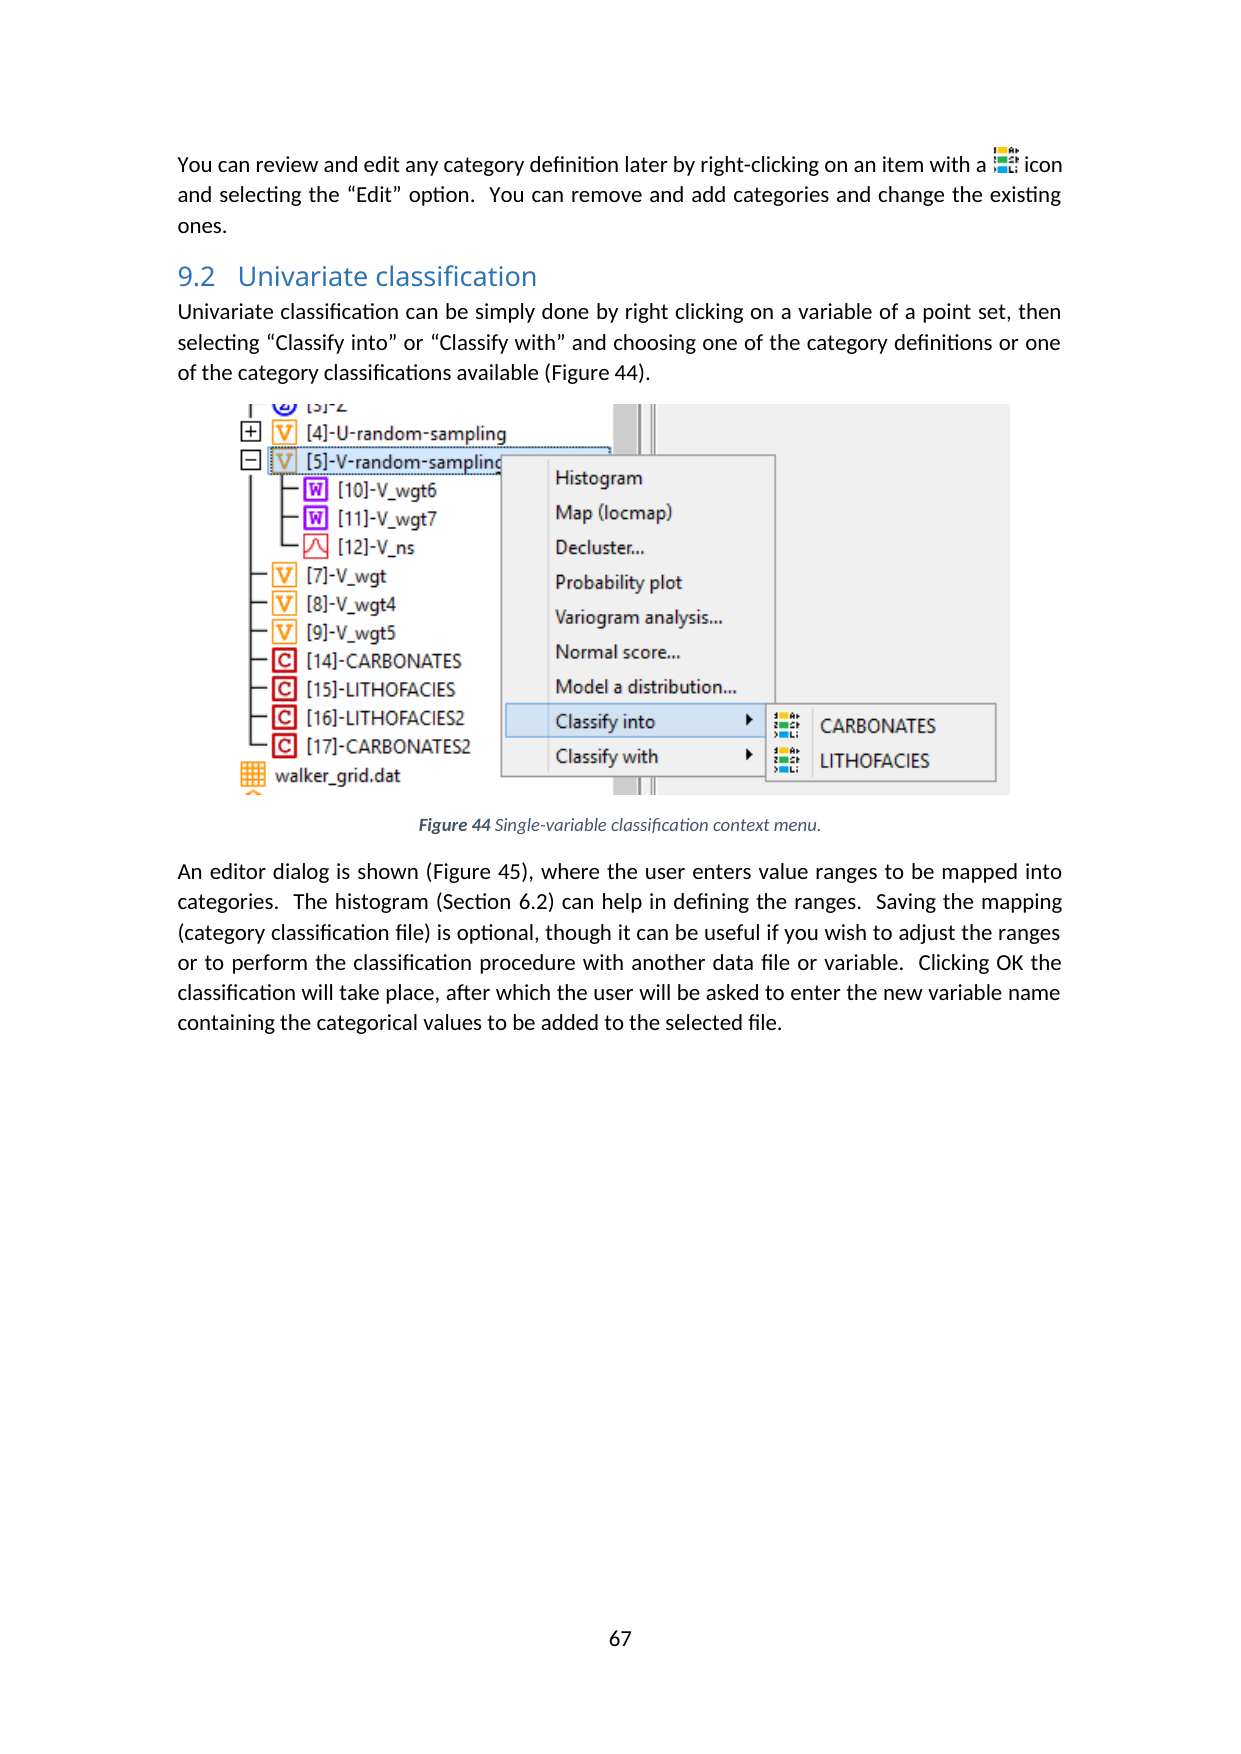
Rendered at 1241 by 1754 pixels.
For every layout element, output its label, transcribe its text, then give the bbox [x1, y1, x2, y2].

picture [230, 404, 1011, 795]
text You can review and edit any category definition later by right-clicking on an item with a icon and selecting the “Edit” option. You can remove and add categories and change the existing ones. [177, 148, 1063, 239]
text An editor dialog is shown (Figure 45), where the user enters value ranges to be mapped into categories. The histogram (Section 6.2) can help in defining the ranges. Saving the mapping (category classification file) is optional, though it can be useful if you wish to adjust the ranges or to perform the classification procedure with another data file or variable. Clicking OK the classification will take place, after which the user will be asked to enter the new variable name containing the categorical values to be added to the selected file. [177, 857, 1063, 1036]
picture [993, 147, 1019, 173]
text Figure 44 Single-variable classification context menu. [177, 813, 1063, 836]
text Univariate classification can be simply done by right clicking on a variable of a point set, then selecting “Classify into” or “Classify with” and choosing one of the category definitions or one of the category classifications available (Figure 44). [177, 297, 1063, 386]
subtitle Univariate classification [177, 258, 1063, 294]
